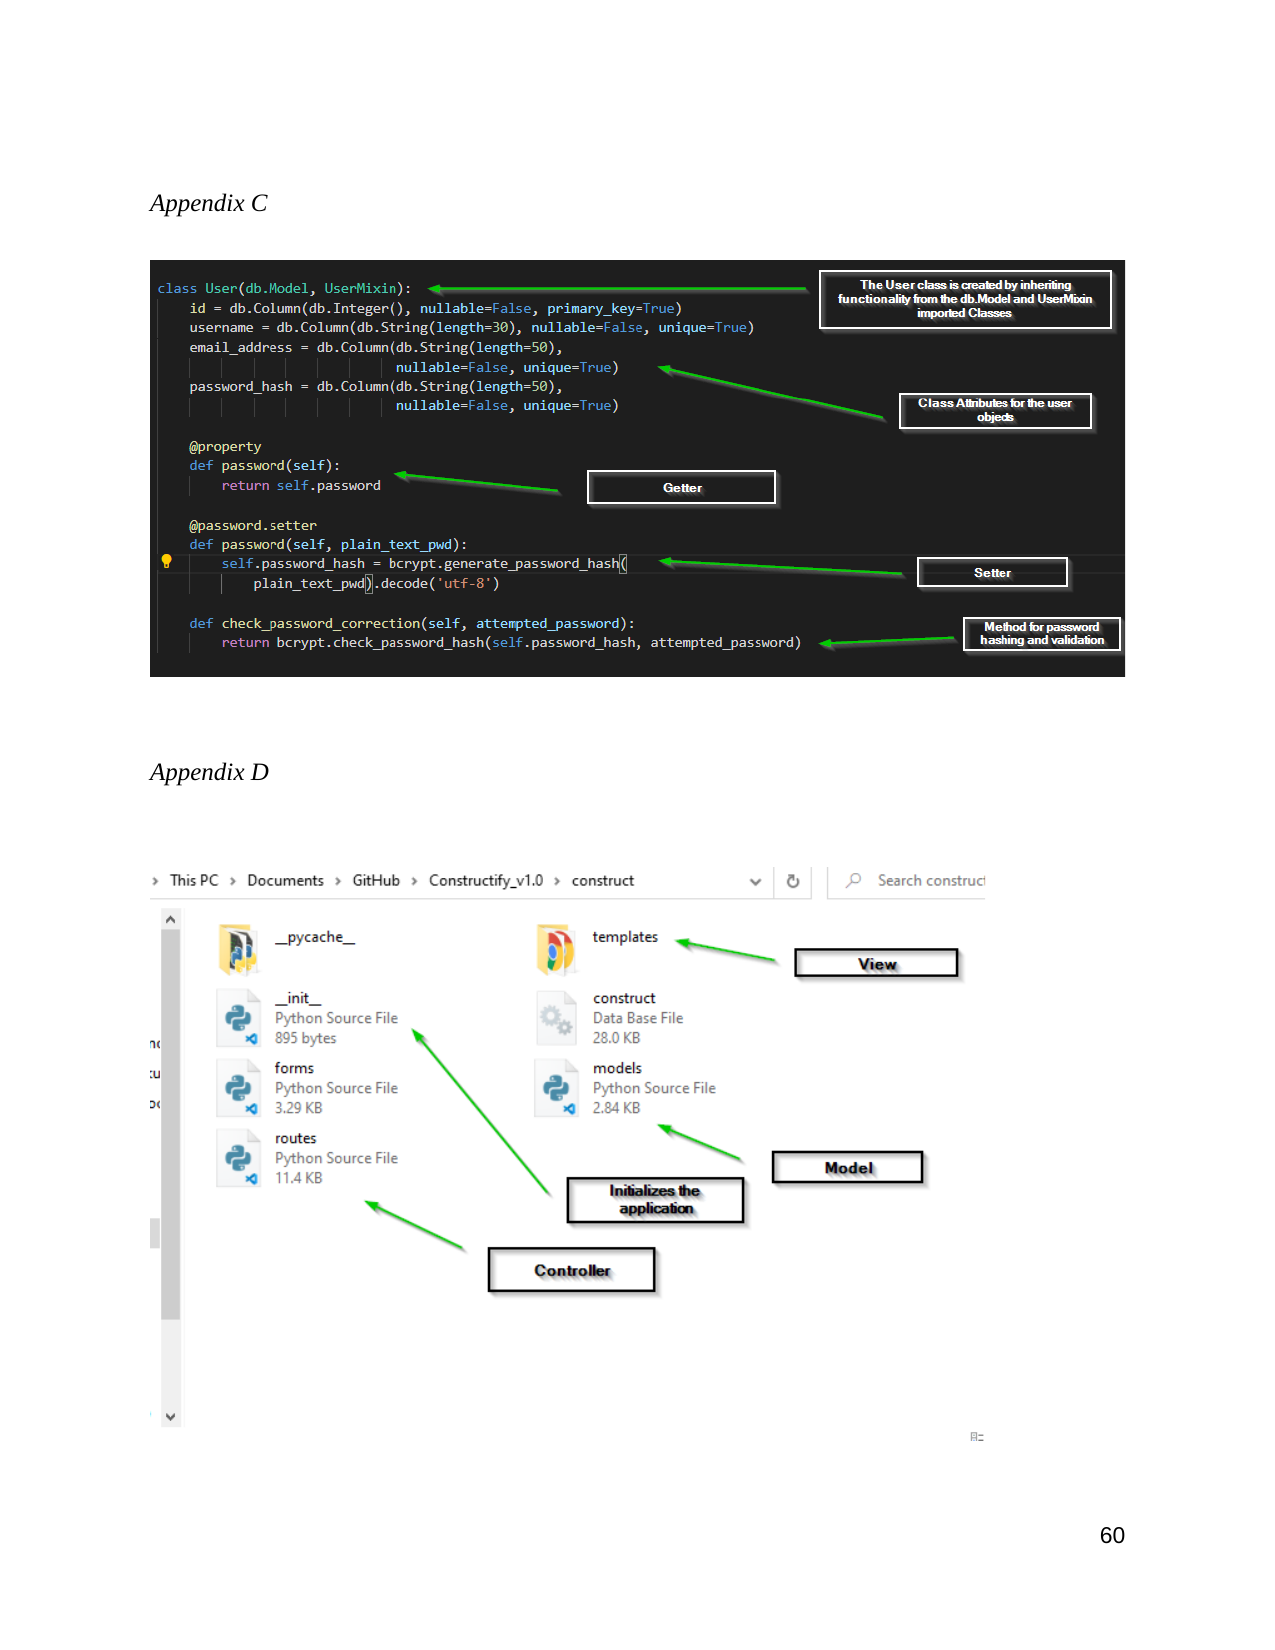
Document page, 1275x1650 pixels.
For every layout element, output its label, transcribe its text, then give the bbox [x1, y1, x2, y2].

picture [150, 867, 986, 1441]
picture [150, 260, 1125, 677]
text Appendix D [150, 757, 1125, 786]
text Appendix C [150, 188, 1125, 217]
